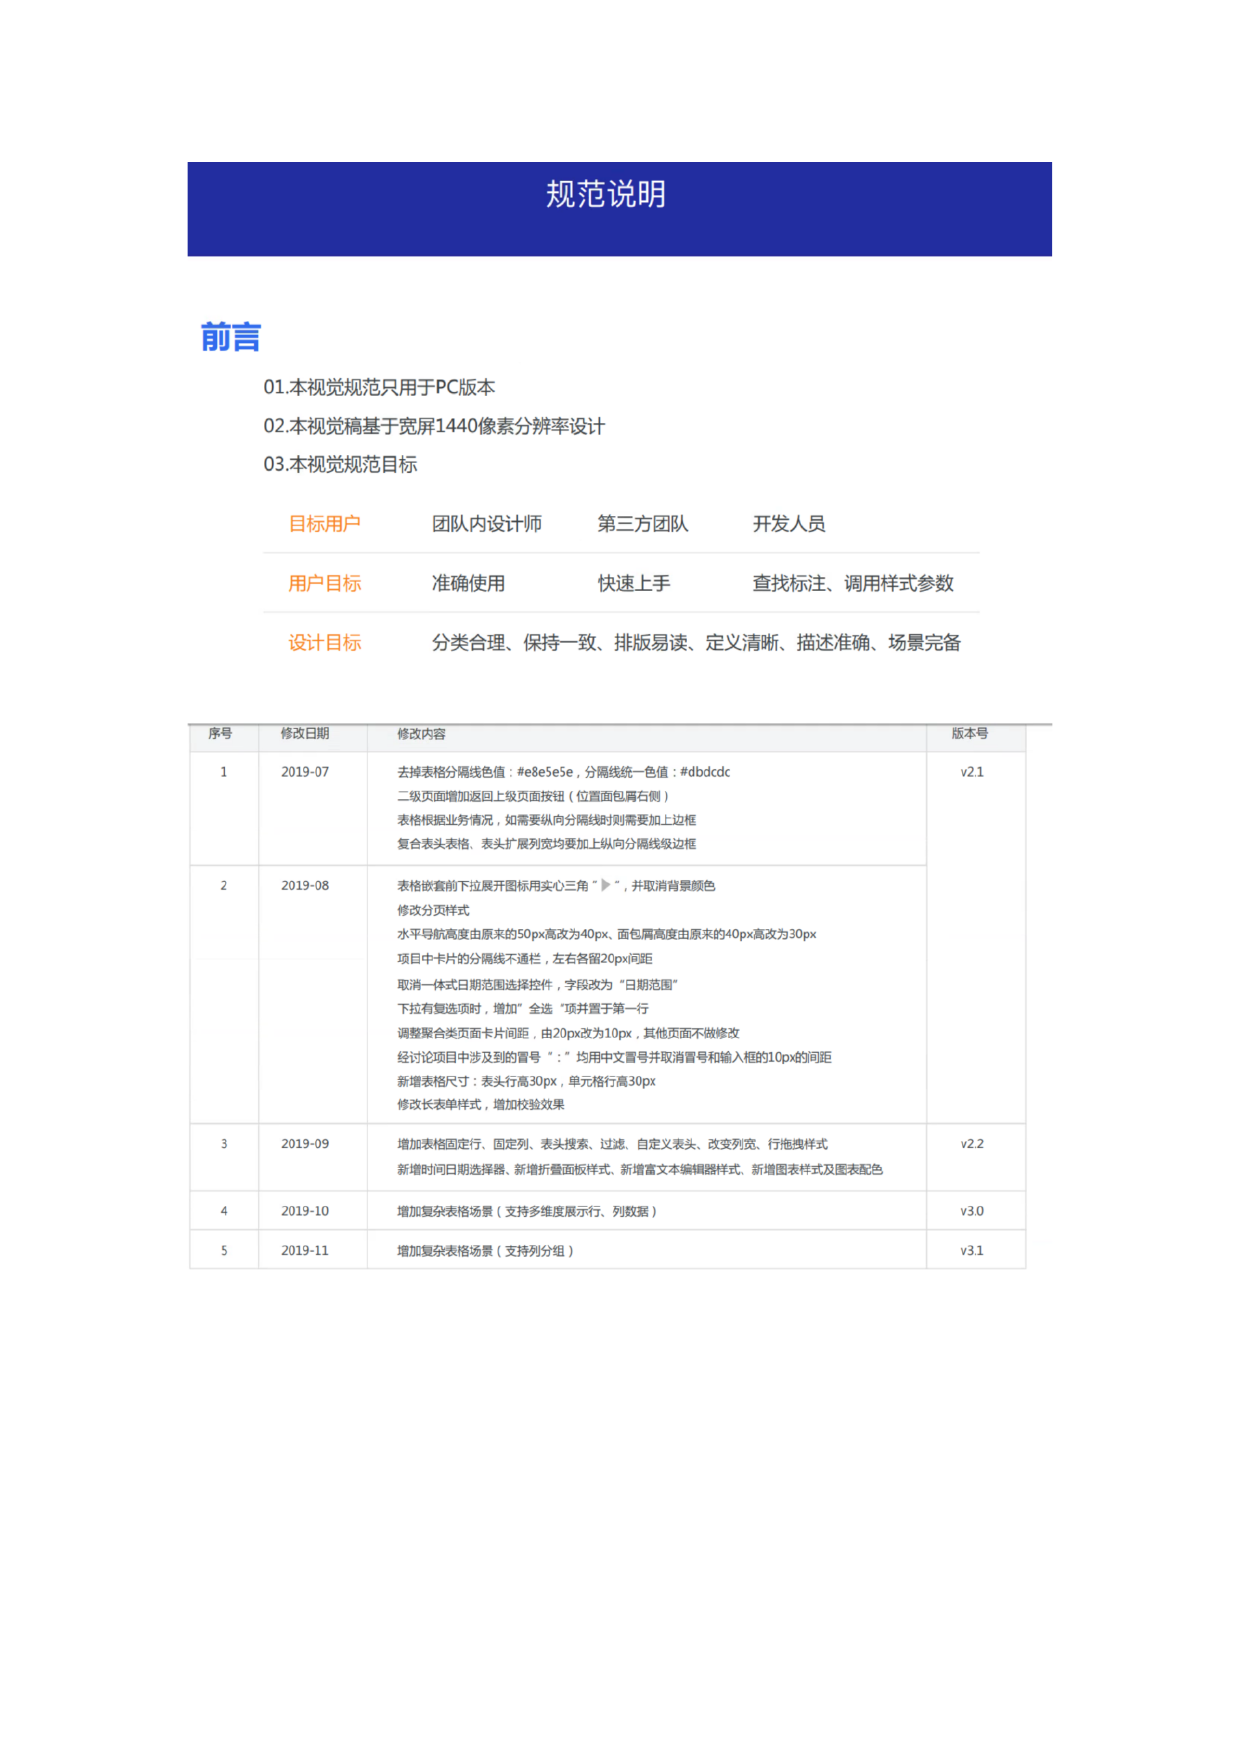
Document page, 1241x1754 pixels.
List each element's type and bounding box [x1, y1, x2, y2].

picture [187, 162, 1053, 703]
picture [187, 714, 1053, 1297]
